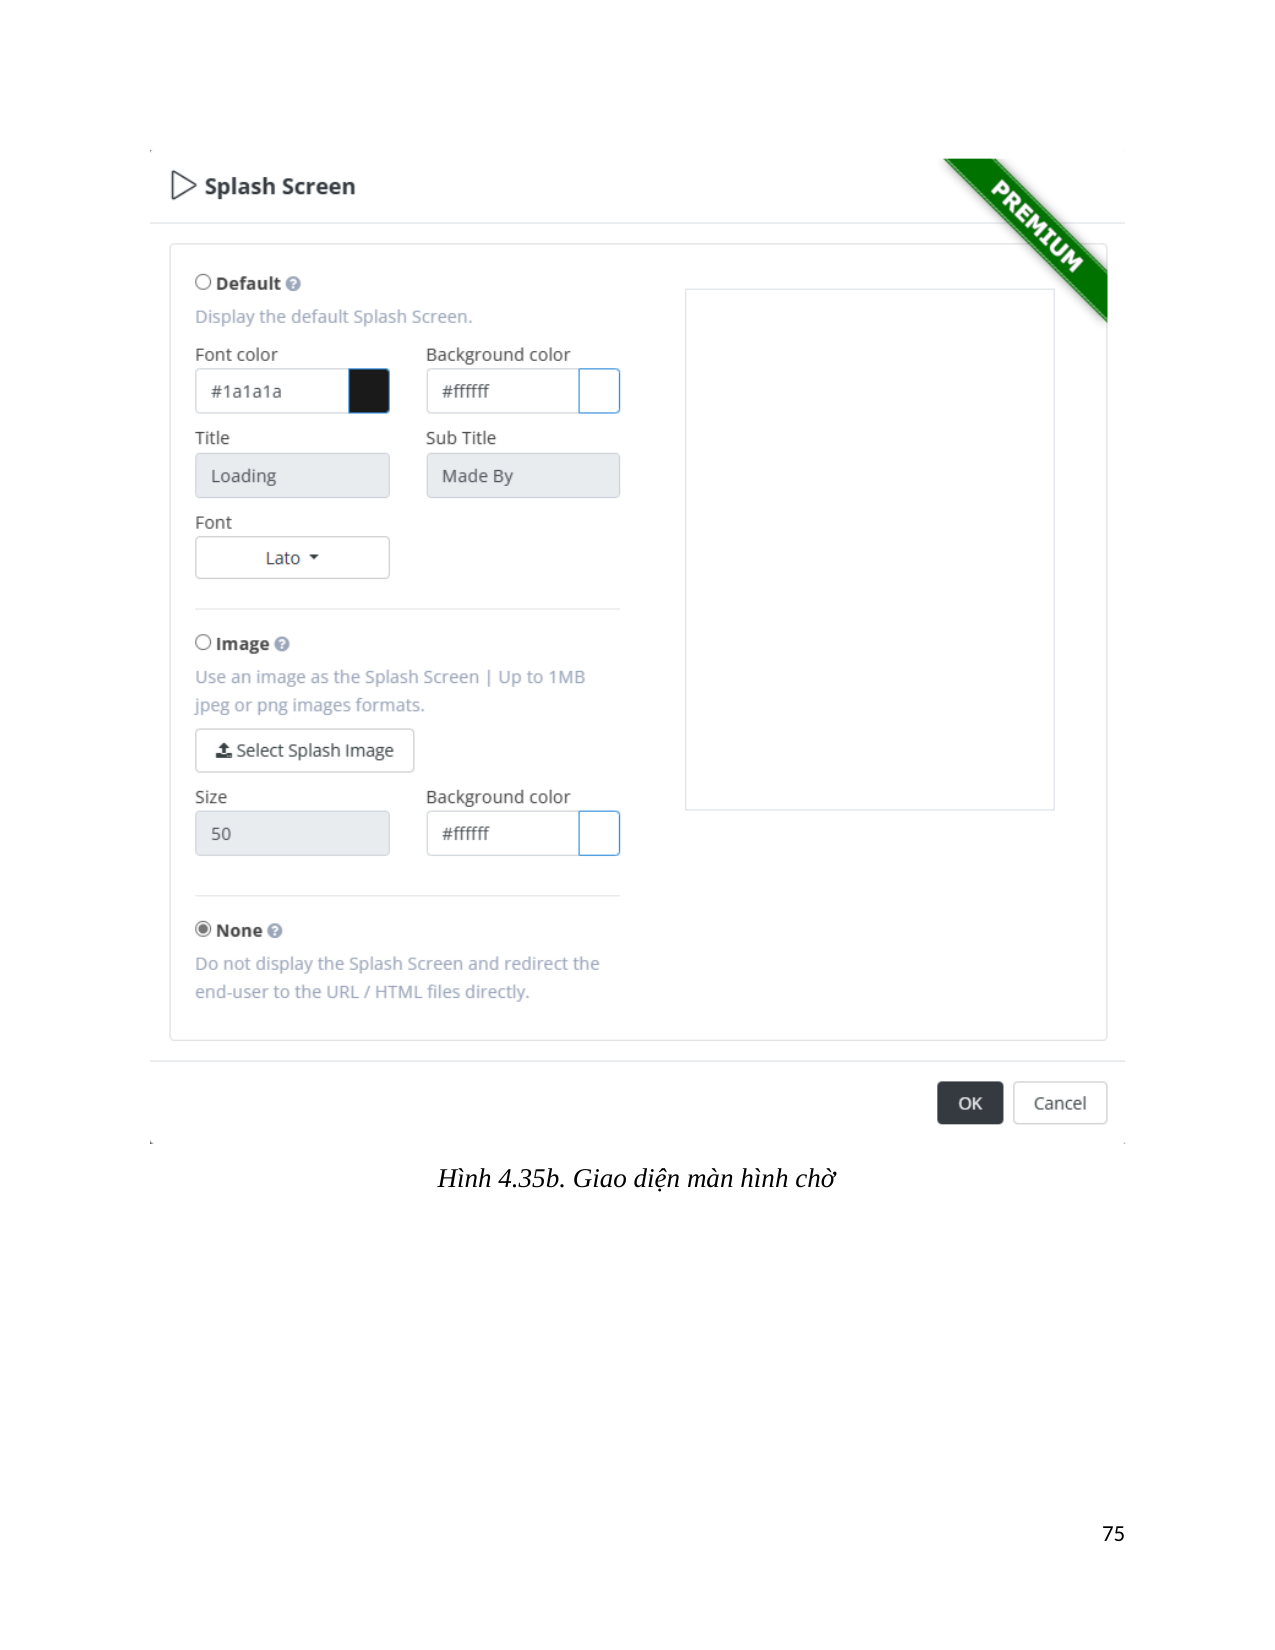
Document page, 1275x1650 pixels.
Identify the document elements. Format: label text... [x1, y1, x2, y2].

text Hình 4.35b. Giao diện màn hình chờ [150, 1162, 1125, 1193]
picture [150, 150, 1125, 1144]
